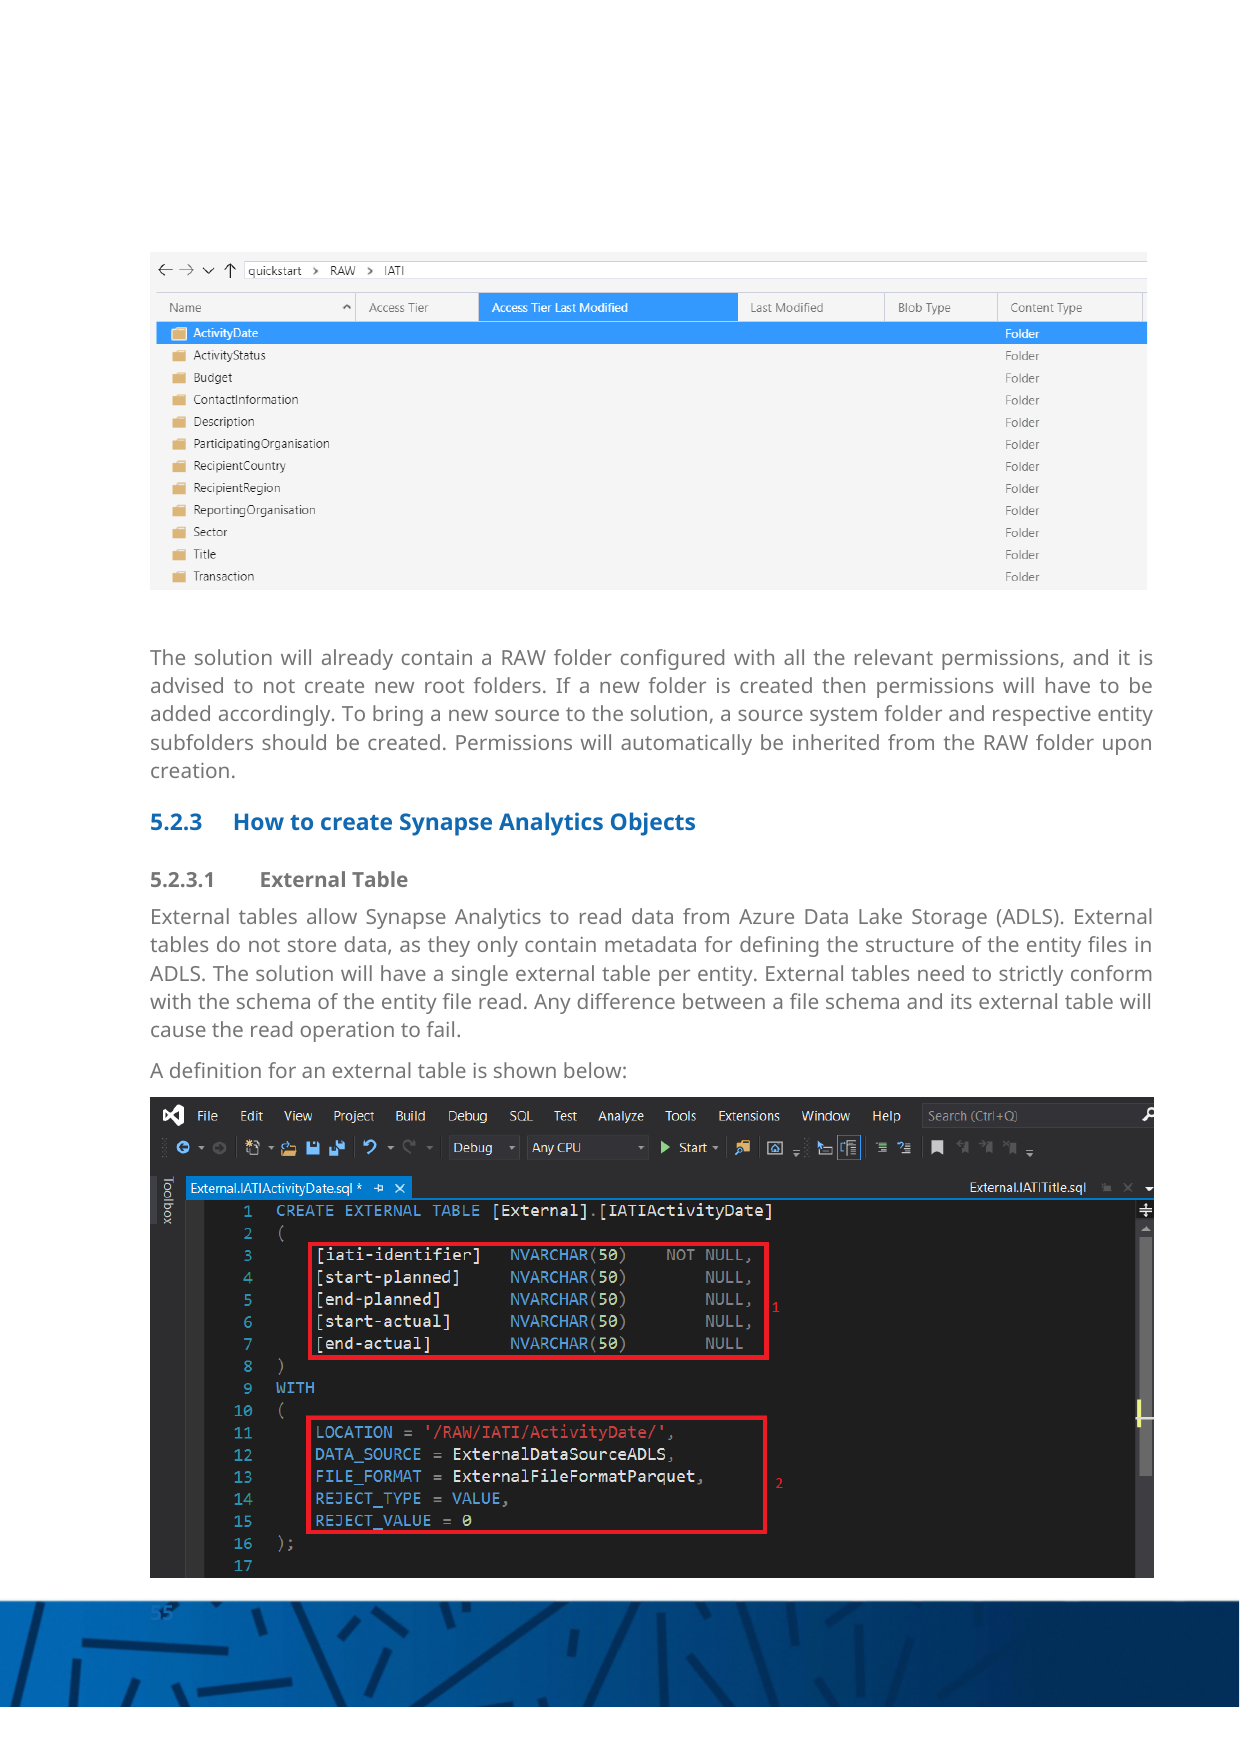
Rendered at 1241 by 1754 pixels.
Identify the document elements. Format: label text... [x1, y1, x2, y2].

picture [150, 252, 1148, 590]
picture [0, 1598, 1240, 1707]
text The solution will already contain a RAW folder configured with all the relevant permissions, and it is advised to not create new root folders. If a new folder is created then permissions will have to be added accordingly. To bring a new source to the solution, a source system folder and respective entity subfolders should be created. Permissions will automatically be inherited from the RAW folder upon creation. [150, 643, 1155, 785]
text A definition for an external table is shown below: [150, 1056, 1155, 1085]
subtitle External Table [150, 865, 1155, 893]
text External tables allow Synapse Analytics to read data from Azure Data Lake Storage (ADLS). External tables do not store data, as they only contain metadata for defining the structure of the entity files in ADLS. The solution will have a single external table per entity. External tables need to strictly conform with the schema of the entity file read. Any difference between a file schema and its external table will cause the read operation to fail. [150, 902, 1155, 1044]
picture [150, 1097, 1154, 1578]
subtitle How to create Synapse Analytics Objects [150, 806, 1155, 837]
